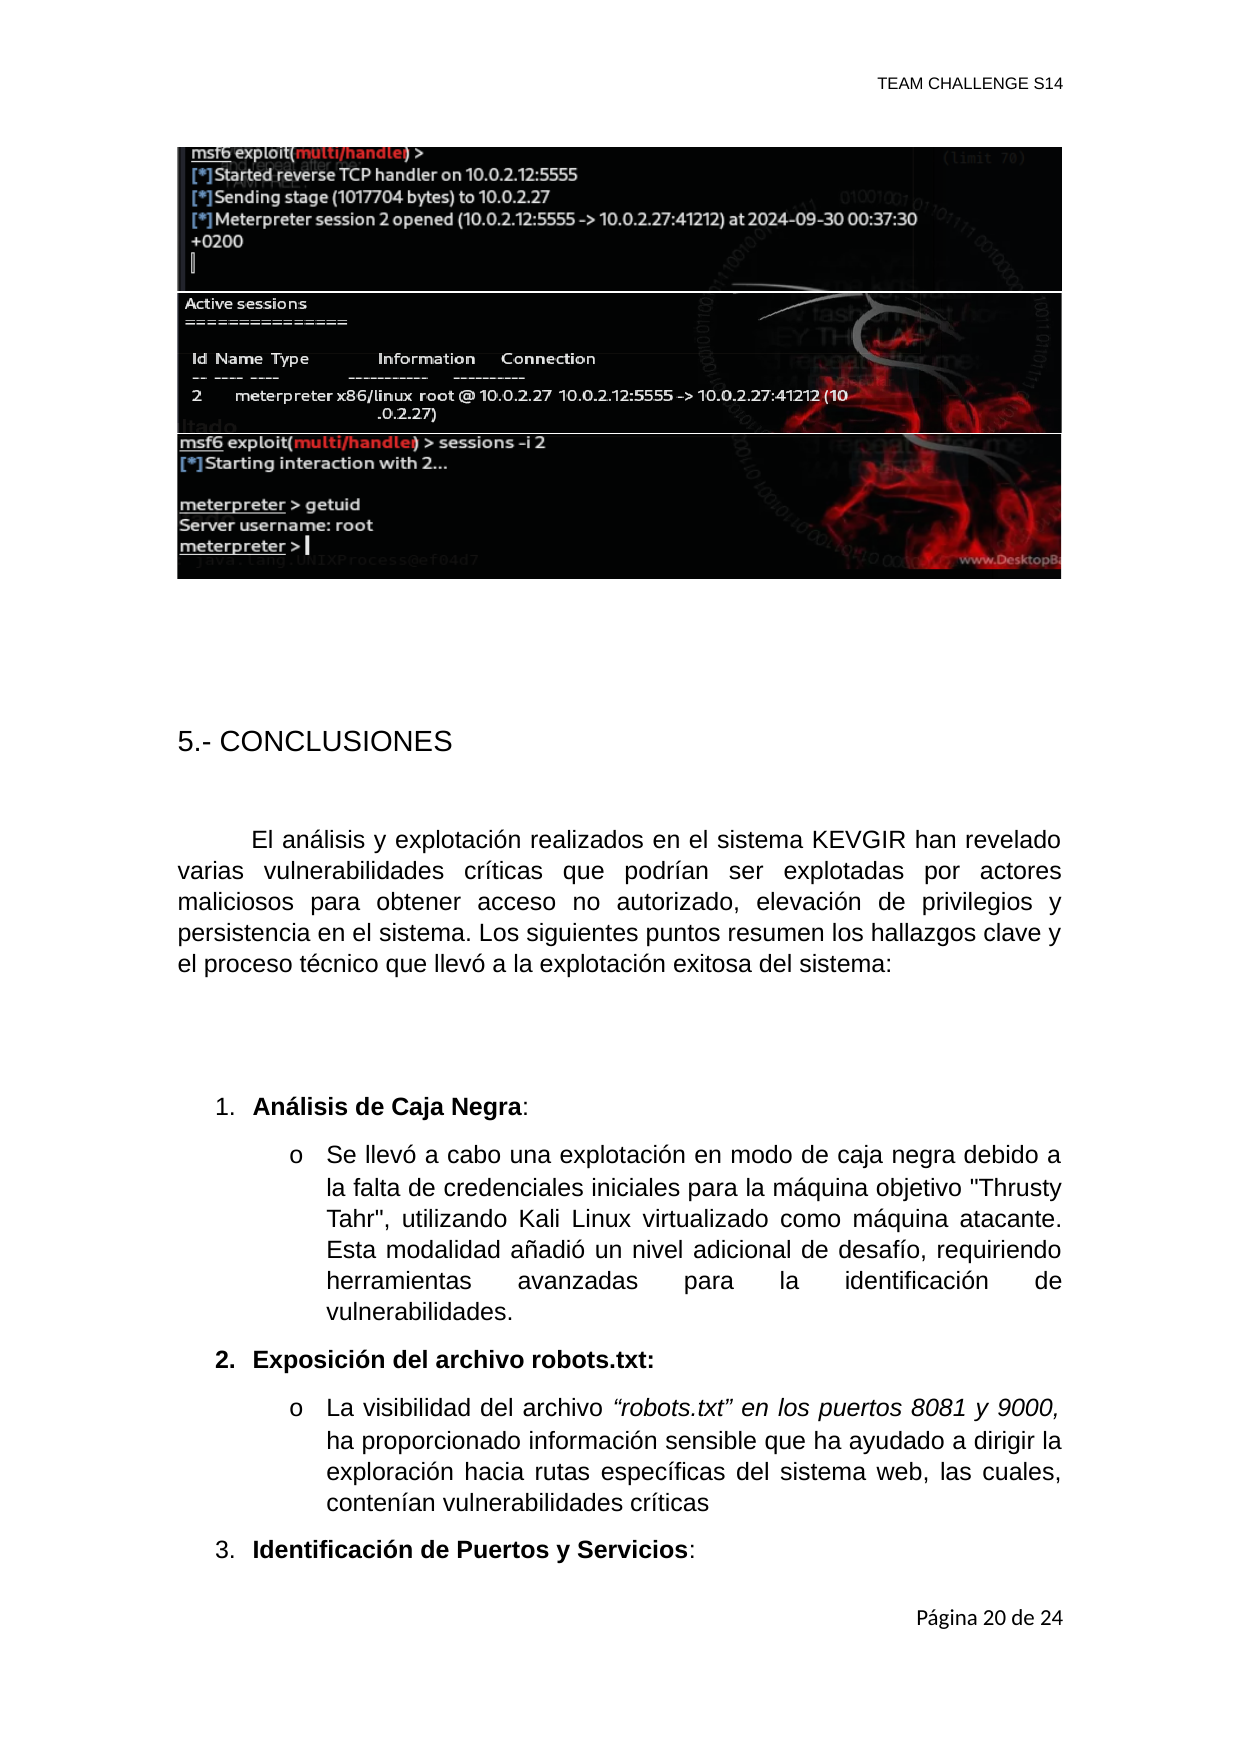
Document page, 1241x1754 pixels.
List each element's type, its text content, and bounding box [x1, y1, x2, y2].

picture [177, 434, 1062, 579]
picture [177, 147, 1062, 291]
text 5.- CONCLUSIONES [177, 724, 1063, 758]
picture [177, 293, 1062, 433]
text El análisis y explotación realizados en el sistema KEVGIR han revelado varias vulnerabilidades críticas que podrían ser explotadas por actores maliciosos para obtener acceso no autorizado, elevación de privilegios y persistencia en el sistema. Los siguientes puntos resumen los hallazgos clave y el proceso técnico que llevó a la explotación exitosa del sistema: [177, 825, 1063, 978]
list Análisis de Caja Negra: [215, 1092, 1063, 1121]
list Se llevó a cabo una explotación en modo de caja negra debido a la falta de credenciales iniciales para la máquina objetivo "Thrusty Tahr", utilizando Kali Linux virtualizado como máquina atacante. Esta modalidad añadió un nivel adicional de desafío, requiriendo herramientas avanzadas para la identificación de vulnerabilidades. [288, 1140, 1063, 1326]
list Identificación de Puertos y Servicios: [215, 1536, 1063, 1564]
list Exposición del archivo robots.txt: [215, 1345, 1063, 1373]
list La visibilidad del archivo “robots.txt” en los puertos 8081 y 9000, ha proporcionado información sensible que ha ayudado a dirigir la exploración hacia rutas específicas del sistema web, las cuales, contenían vulnerabilidades críticas [288, 1392, 1063, 1517]
